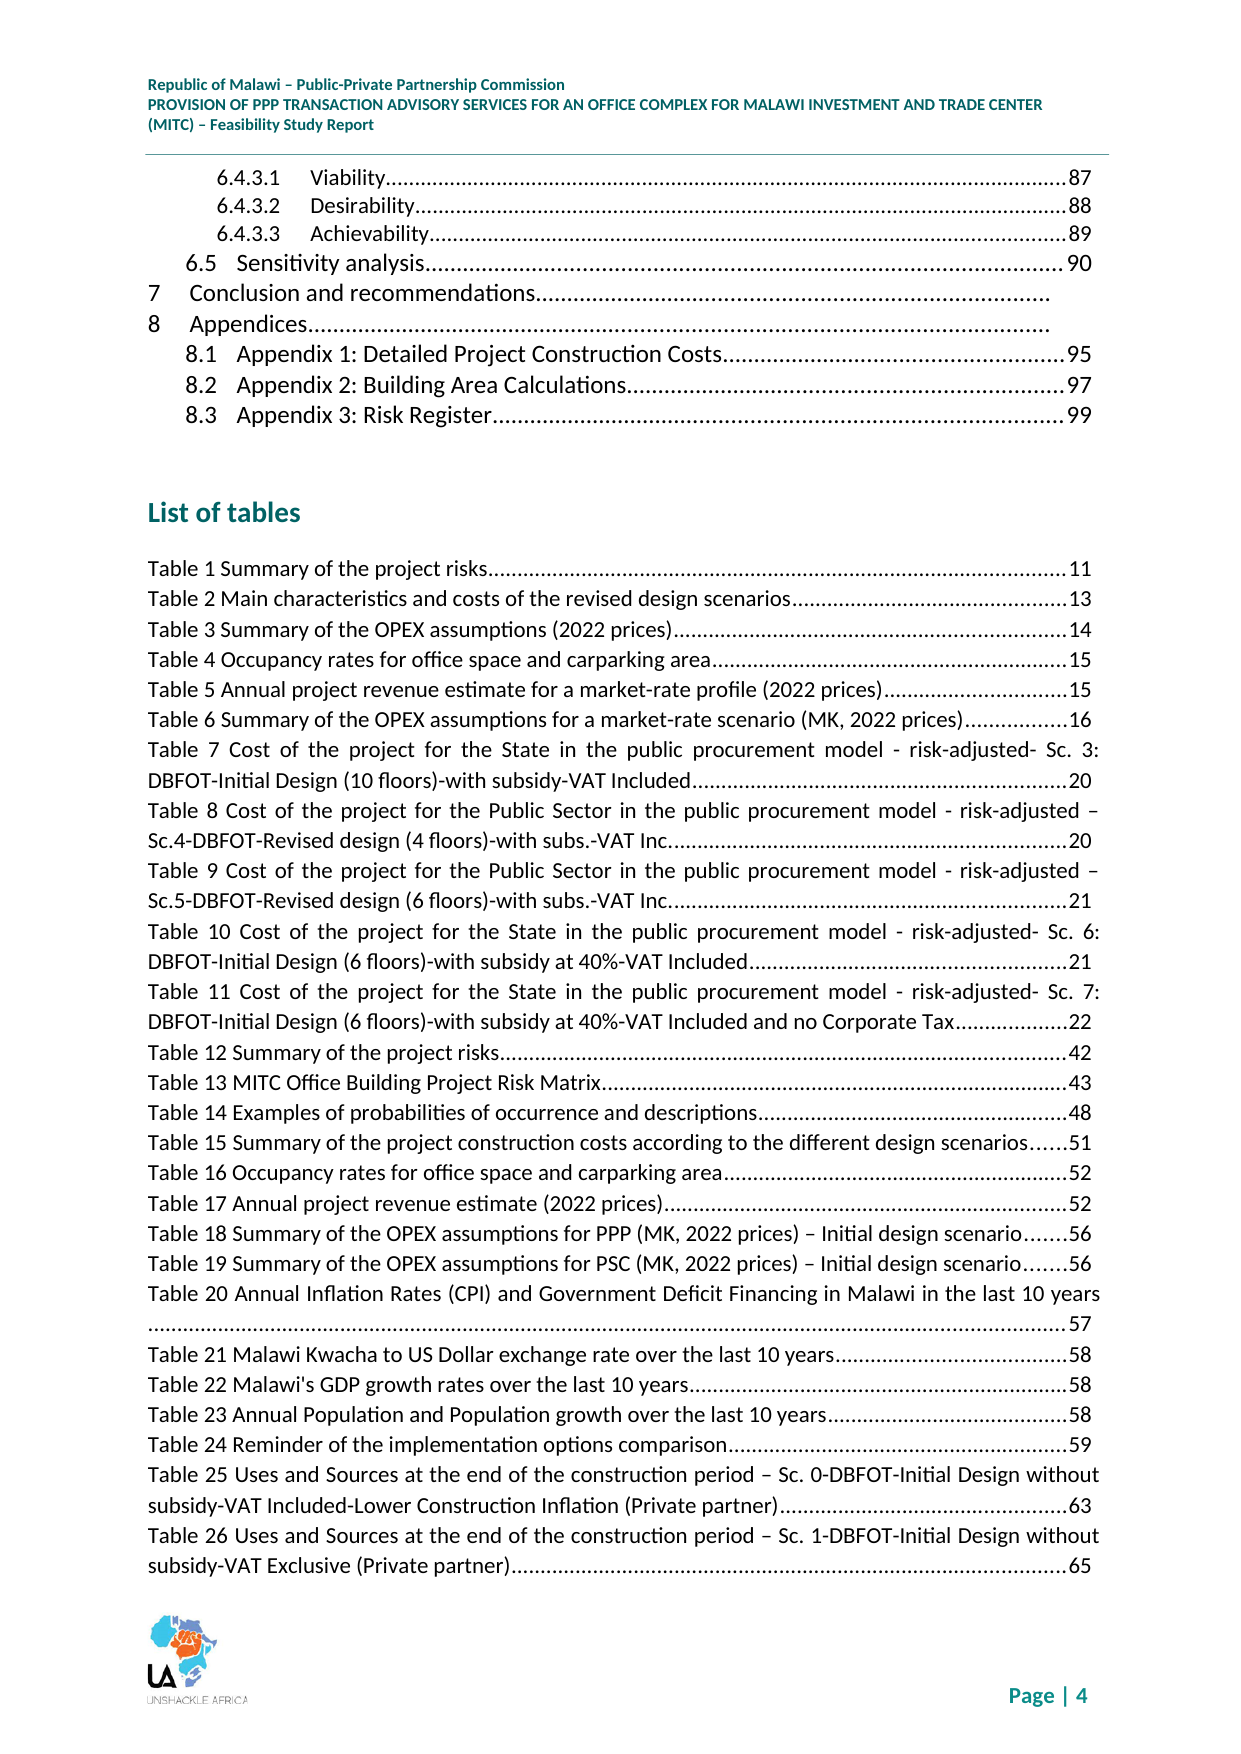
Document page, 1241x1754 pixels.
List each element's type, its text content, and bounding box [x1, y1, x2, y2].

text Table 24 Reminder of the implementation options comparison 59 [148, 1430, 1102, 1458]
text 8.2 Appendix 2: Building Area Calculations 97 [185, 369, 1106, 399]
text Table 13 MITC Office Building Project Risk Matrix 43 [148, 1068, 1102, 1096]
text Table 23 Annual Population and Population growth over the last 10 years 58 [148, 1400, 1102, 1428]
text 8.1 Appendix 1: Detailed Project Construction Costs 95 [185, 338, 1106, 369]
text Table 21 Malawi Kwacha to US Dollar exchange rate over the last 10 years 58 [148, 1340, 1102, 1368]
text Table 12 Summary of the project risks 42 [148, 1038, 1102, 1066]
text Table 5 Annual project revenue estimate for a market-rate profile (2022 prices) 15 [148, 675, 1102, 703]
text Table 15 Summary of the project construction costs according to the different design scenarios 51 [148, 1128, 1102, 1156]
text Table 6 Summary of the OPEX assumptions for a market-rate scenario (MK, 2022 prices) 16 [148, 705, 1102, 733]
text Table 19 Summary of the OPEX assumptions for PSC (MK, 2022 prices) – Initial design scenario 56 [148, 1249, 1102, 1277]
text Table 10 Cost of the project for the State in the public procurement model - risk-adjusted- Sc. 6: DBFOT-Initial Design (6 floors)-with subsidy at 40%-VAT Included 21 [148, 917, 1102, 975]
text Table 1 Summary of the project risks 11 [148, 554, 1102, 582]
text 6.5 Sensitivity analysis 90 [185, 247, 1106, 277]
text 7 Conclusion and recommendations 94 [148, 277, 1048, 308]
text Table 26 Uses and Sources at the end of the construction period – Sc. 1-DBFOT-Initial Design without subsidy-VAT Exclusive (Private partner) 65 [148, 1521, 1102, 1579]
text 6.4.3.1 Viability 87 [216, 163, 1102, 191]
text Table 3 Summary of the OPEX assumptions (2022 prices) 14 [148, 615, 1102, 643]
text Table 20 Annual Inflation Rates (CPI) and Government Deficit Financing in Malawi in the last 10 years 57 [148, 1279, 1102, 1337]
text Table 2 Main characteristics and costs of the revised design scenarios 13 [148, 584, 1102, 612]
text Table 22 Malawi's GDP growth rates over the last 10 years 58 [148, 1370, 1102, 1398]
text Table 8 Cost of the project for the Public Sector in the public procurement model - risk-adjusted – Sc.4-DBFOT-Revised design (4 floors)-with subs.-VAT Inc. 20 [148, 796, 1102, 854]
text Table 11 Cost of the project for the State in the public procurement model - risk-adjusted- Sc. 7: DBFOT-Initial Design (6 floors)-with subsidy at 40%-VAT Included and no Corporate Tax 22 [148, 977, 1102, 1035]
text Table 18 Summary of the OPEX assumptions for PPP (MK, 2022 prices) – Initial design scenario 56 [148, 1219, 1102, 1247]
text 8.3 Appendix 3: Risk Register 99 [185, 399, 1106, 430]
text Table 16 Occupancy rates for office space and carparking area 52 [148, 1158, 1102, 1186]
text Table 17 Annual project revenue estimate (2022 prices) 52 [148, 1189, 1102, 1217]
subtitle List of tables [148, 494, 1102, 529]
picture [147, 1612, 248, 1704]
text 8 Appendices 95 [148, 308, 1048, 338]
text 6.4.3.2 Desirability 88 [216, 191, 1102, 219]
text 6.4.3.3 Achievability 89 [216, 219, 1102, 247]
text Table 14 Examples of probabilities of occurrence and descriptions 48 [148, 1098, 1102, 1126]
text Table 25 Uses and Sources at the end of the construction period – Sc. 0-DBFOT-Initial Design without subsidy-VAT Included-Lower Construction Inflation (Private partner) 63 [148, 1461, 1102, 1519]
text Table 7 Cost of the project for the State in the public procurement model - risk-adjusted- Sc. 3: DBFOT-Initial Design (10 floors)-with subsidy-VAT Included 20 [148, 736, 1102, 794]
text Table 4 Occupancy rates for office space and carparking area 15 [148, 645, 1102, 673]
text Table 9 Cost of the project for the Public Sector in the public procurement model - risk-adjusted – Sc.5-DBFOT-Revised design (6 floors)-with subs.-VAT Inc. 21 [148, 856, 1102, 914]
